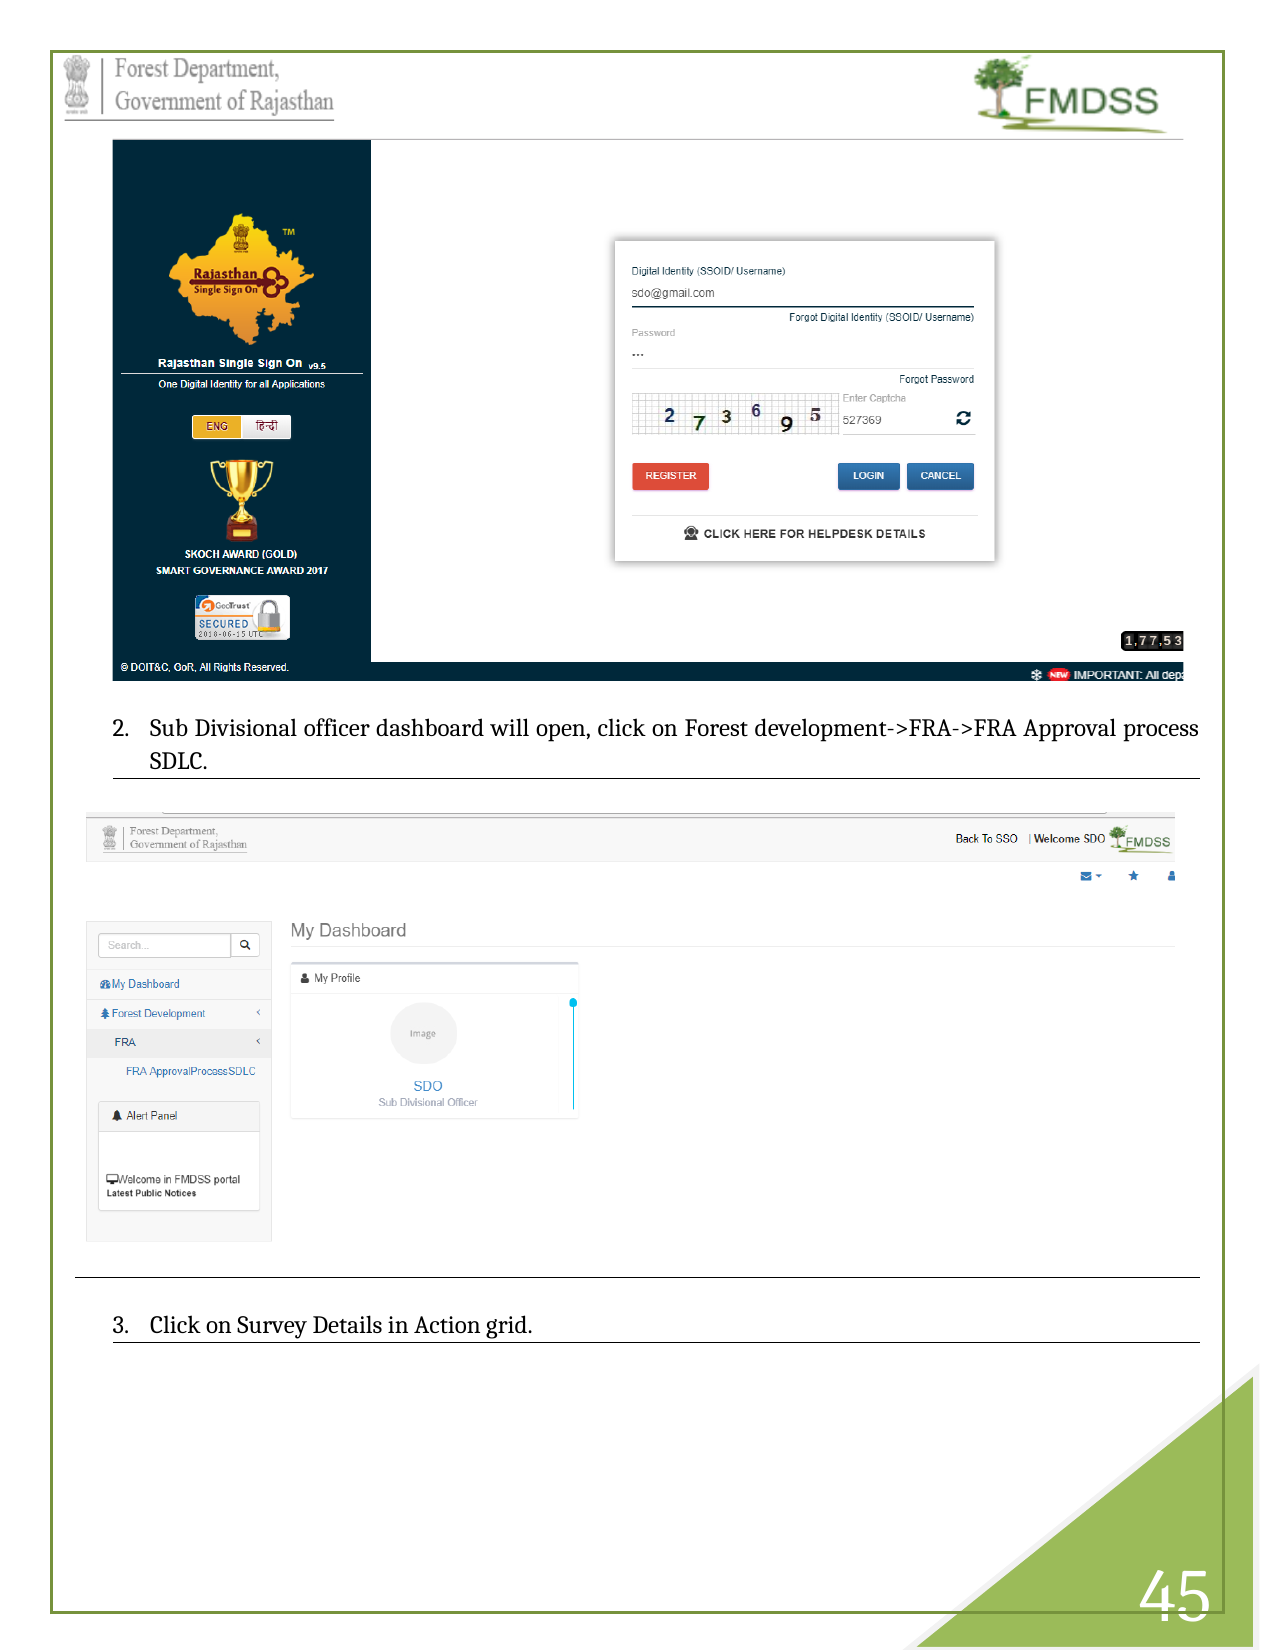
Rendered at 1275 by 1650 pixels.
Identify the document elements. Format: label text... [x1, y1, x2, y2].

picture [241, 360, 252, 368]
list Sub Divisional officer dashboard will open, click on Forest development->FRA->FRA Approval process SDLC. [112, 714, 1200, 779]
picture [86, 812, 1175, 1275]
picture [211, 460, 273, 541]
picture [1149, 672, 1158, 678]
picture [267, 472, 271, 482]
picture [228, 553, 240, 557]
picture [1120, 672, 1134, 678]
picture [196, 596, 289, 639]
picture [112, 53, 1184, 661]
picture [55, 53, 351, 121]
picture [1032, 671, 1042, 679]
picture [283, 229, 294, 234]
picture [228, 360, 238, 366]
picture [192, 416, 292, 440]
picture [263, 360, 271, 368]
picture [170, 214, 313, 344]
list Click on Survey Details in Action grid. [112, 1311, 1200, 1343]
picture [228, 381, 236, 387]
picture [1075, 672, 1089, 678]
picture [1047, 669, 1071, 681]
